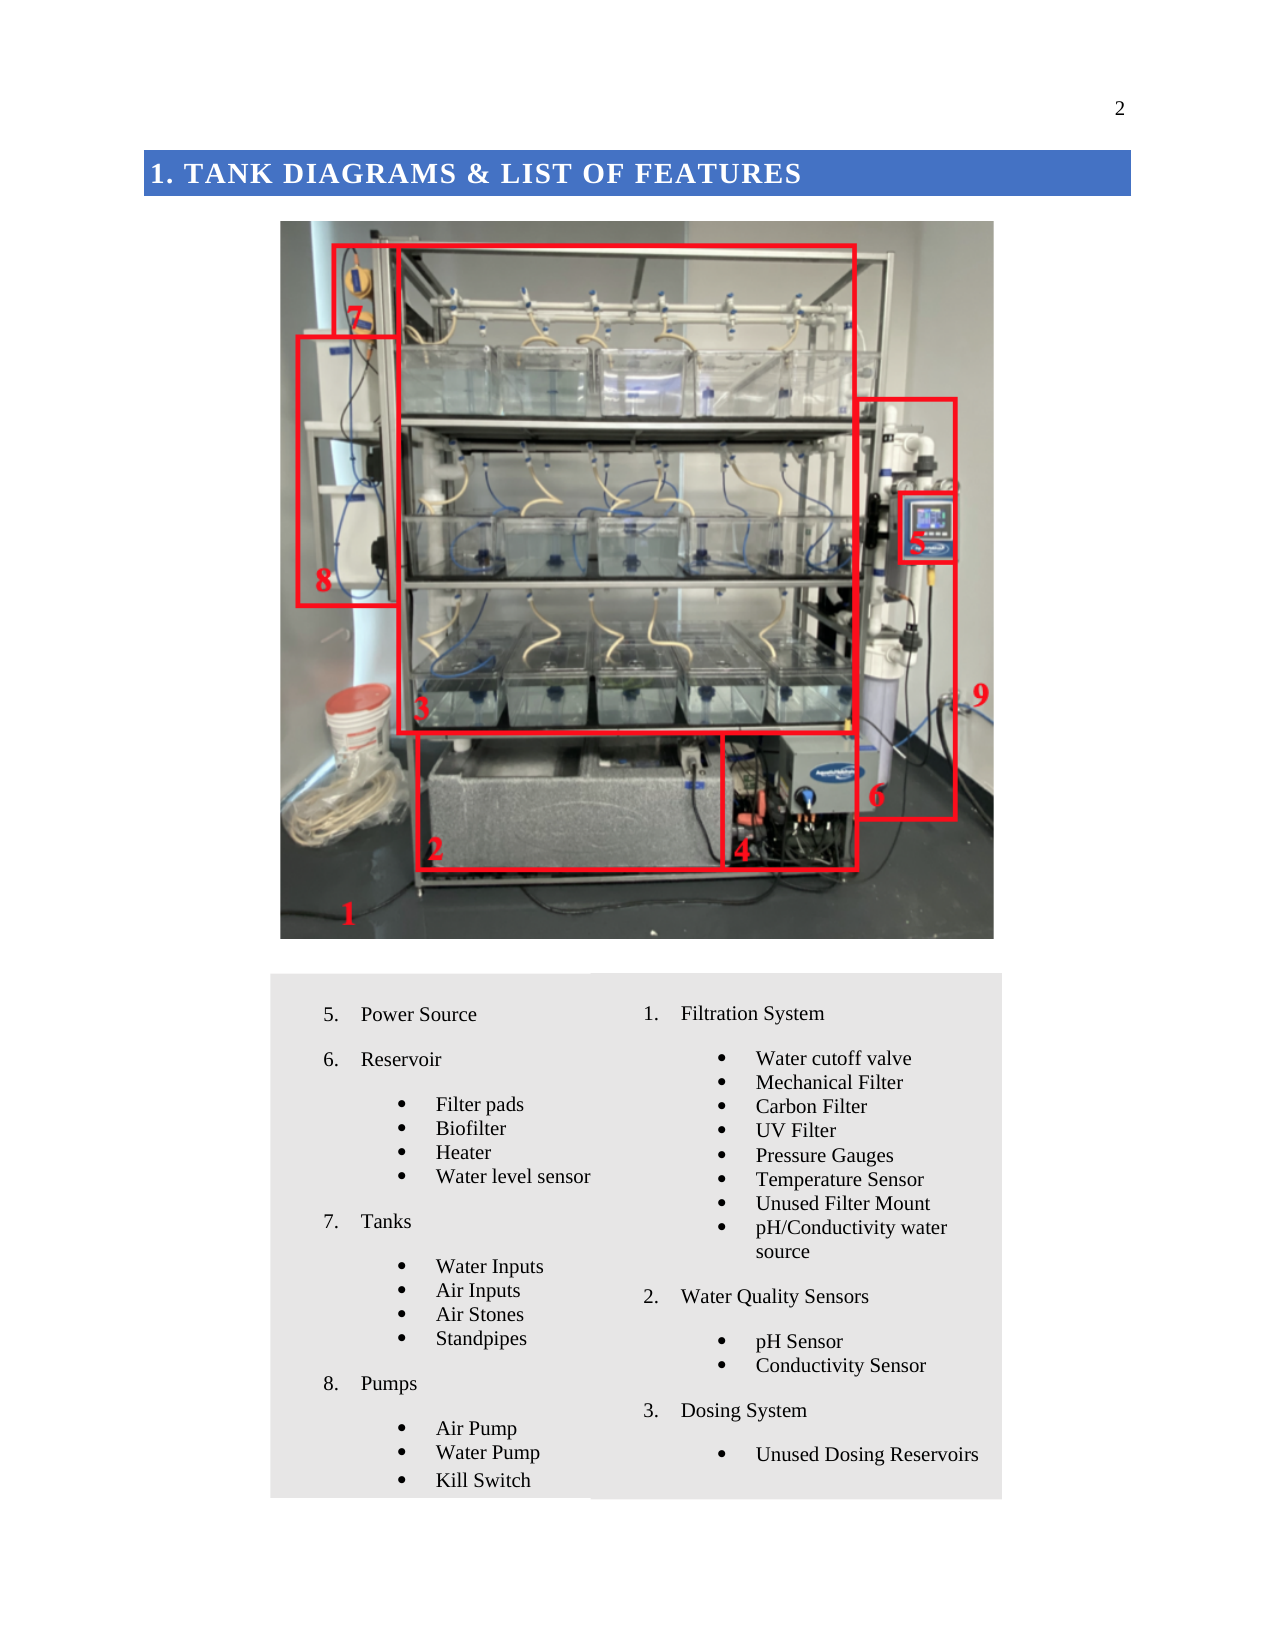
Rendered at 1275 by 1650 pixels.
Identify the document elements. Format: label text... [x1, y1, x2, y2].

subtitle 1. Tank Diagrams & List of Features [150, 156, 1125, 190]
picture [280, 221, 995, 939]
